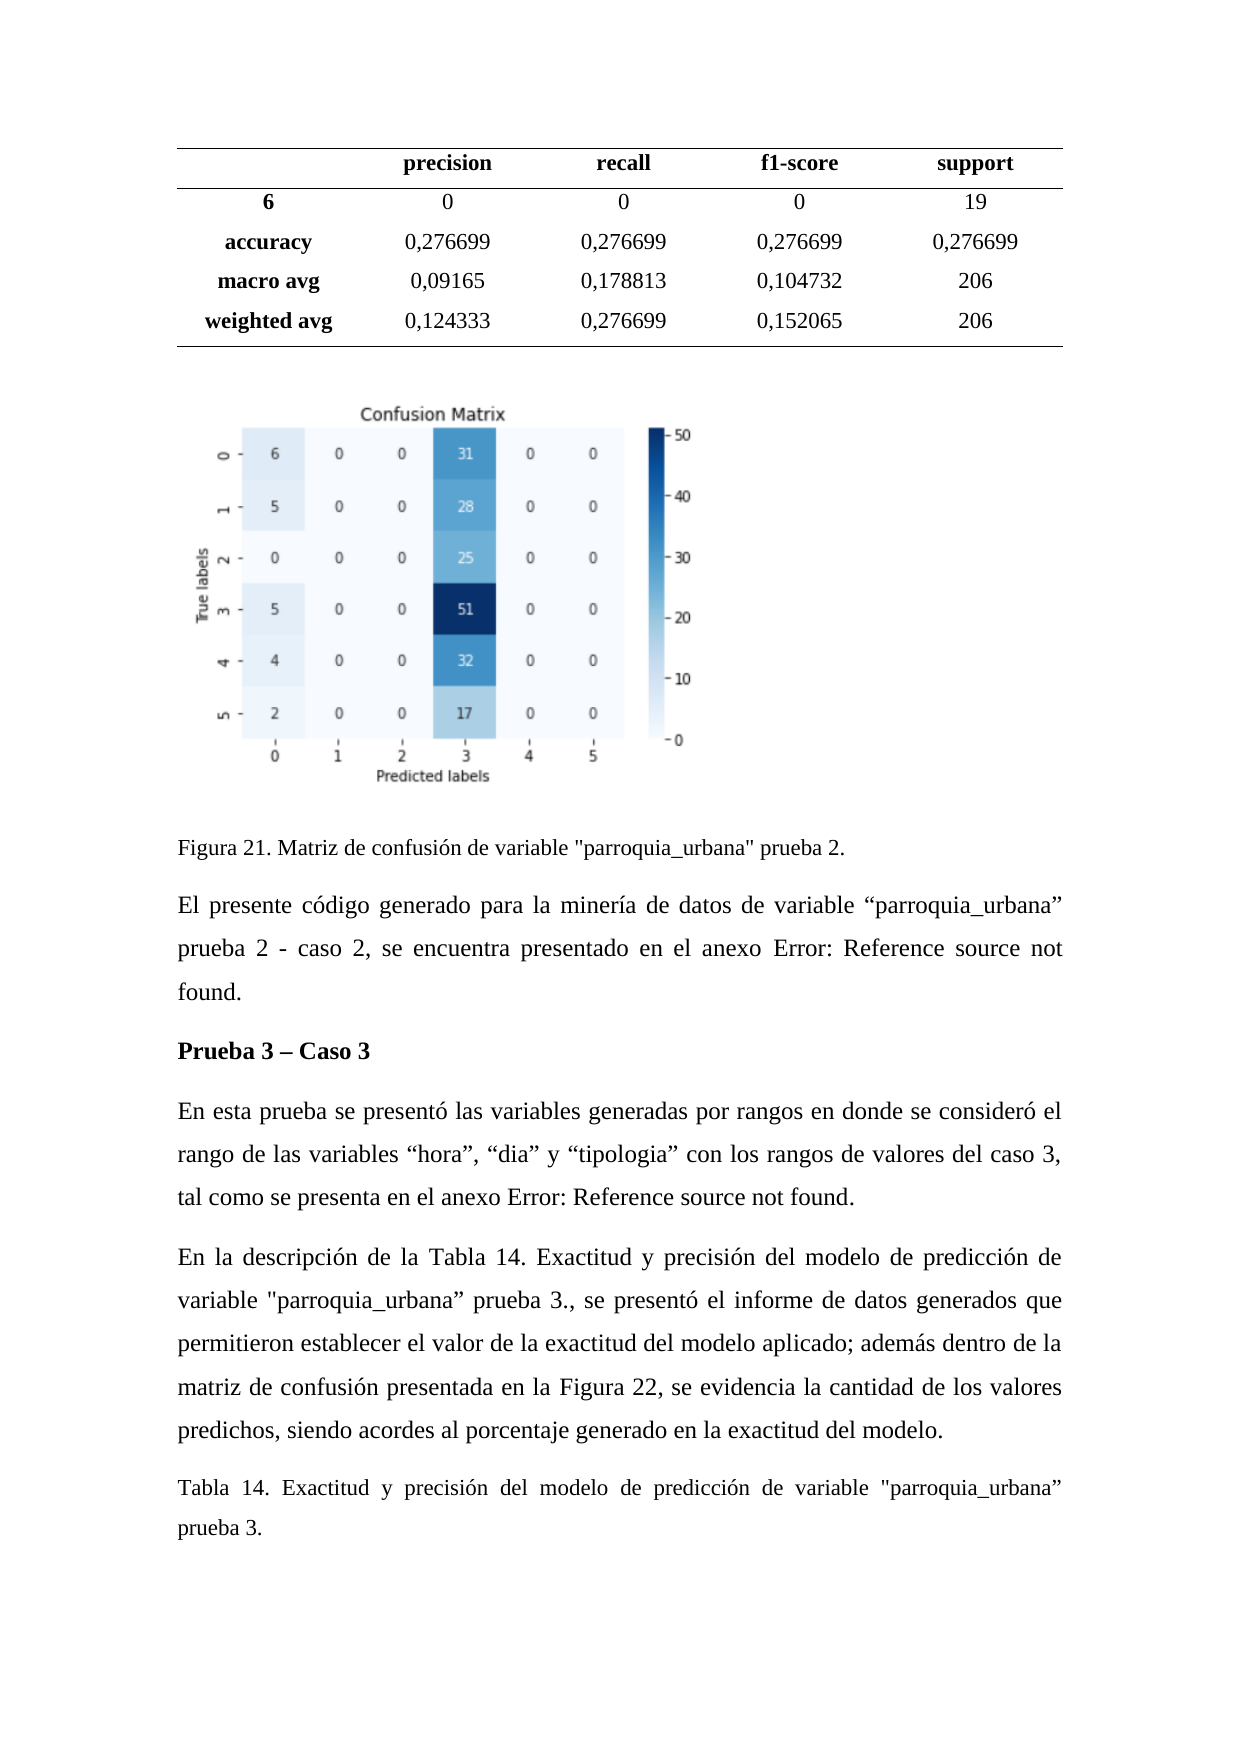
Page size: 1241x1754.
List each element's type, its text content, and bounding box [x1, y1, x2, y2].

table_cell macro avg [177, 267, 359, 307]
table_cell 206 [888, 307, 1063, 346]
table_cell 0,178813 [536, 267, 711, 307]
table_cell 0,276699 [536, 307, 711, 346]
table_cell 0,152065 [711, 307, 887, 346]
table_cell 206 [888, 267, 1063, 307]
table_cell 19 [888, 189, 1063, 228]
table_cell 0,104732 [711, 267, 887, 307]
picture [177, 403, 694, 804]
table_cell 0,276699 [888, 228, 1063, 267]
table_header [177, 149, 359, 188]
table_cell 0,276699 [711, 228, 887, 267]
text Prueba 3 – Caso 3 [177, 1036, 1063, 1065]
table_header support [888, 149, 1063, 188]
table_cell 6 [177, 189, 359, 228]
table_cell accuracy [177, 228, 359, 267]
table_cell 0 [536, 189, 711, 228]
table_header recall [536, 149, 711, 188]
table_header precision [360, 149, 536, 188]
table_cell 0,276699 [536, 228, 711, 267]
table_header f1-score [711, 149, 887, 188]
table_cell 0 [711, 189, 887, 228]
table_cell 0,124333 [360, 307, 536, 346]
table_cell 0 [360, 189, 536, 228]
table_cell 0,09165 [360, 267, 536, 307]
table_cell weighted avg [177, 307, 359, 346]
table_cell 0,276699 [360, 228, 536, 267]
